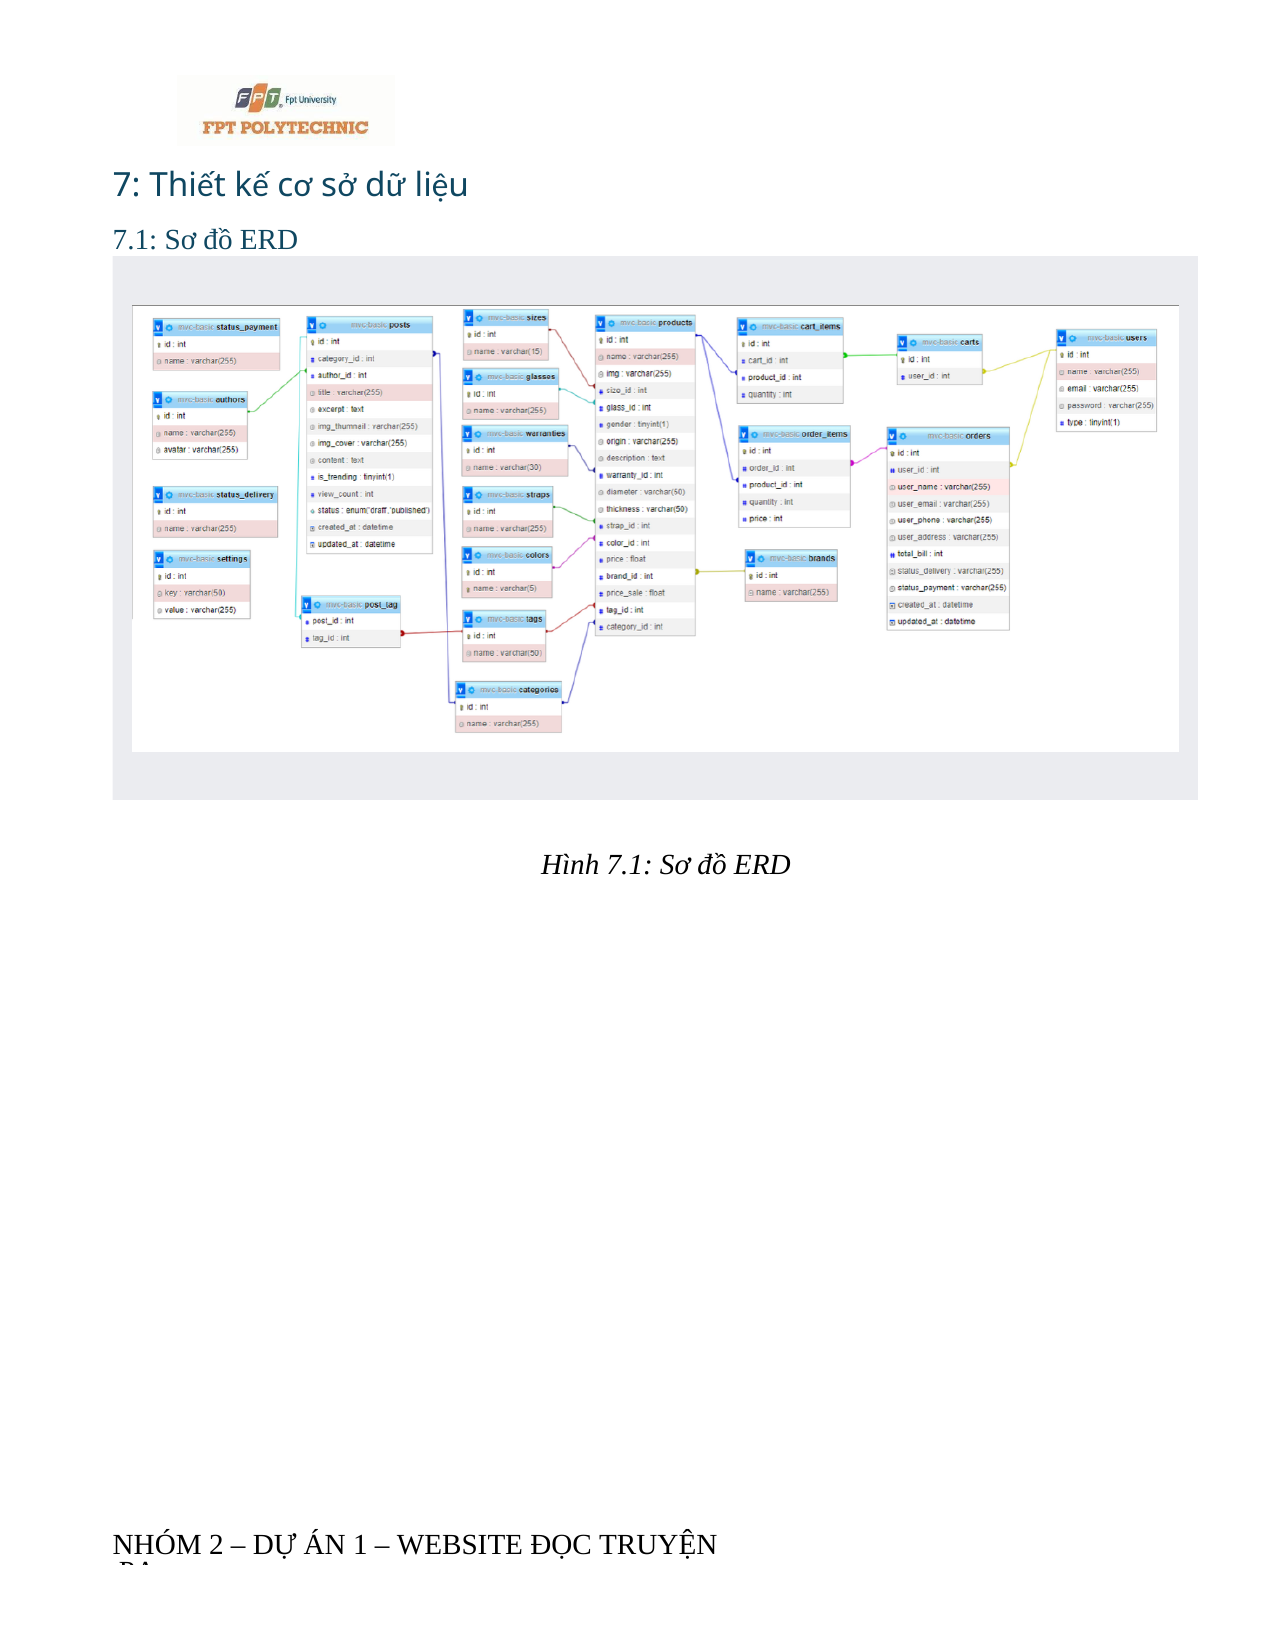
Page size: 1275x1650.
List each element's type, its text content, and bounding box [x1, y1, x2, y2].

subtitle 7: Thiết kế cơ sở dữ liệu [112, 160, 1198, 206]
picture [177, 75, 395, 146]
subtitle 7.1: Sơ đồ ERD [112, 222, 1198, 256]
picture [112, 256, 1198, 800]
text Hình 7.1: Sơ đồ ERD [237, 847, 1097, 880]
